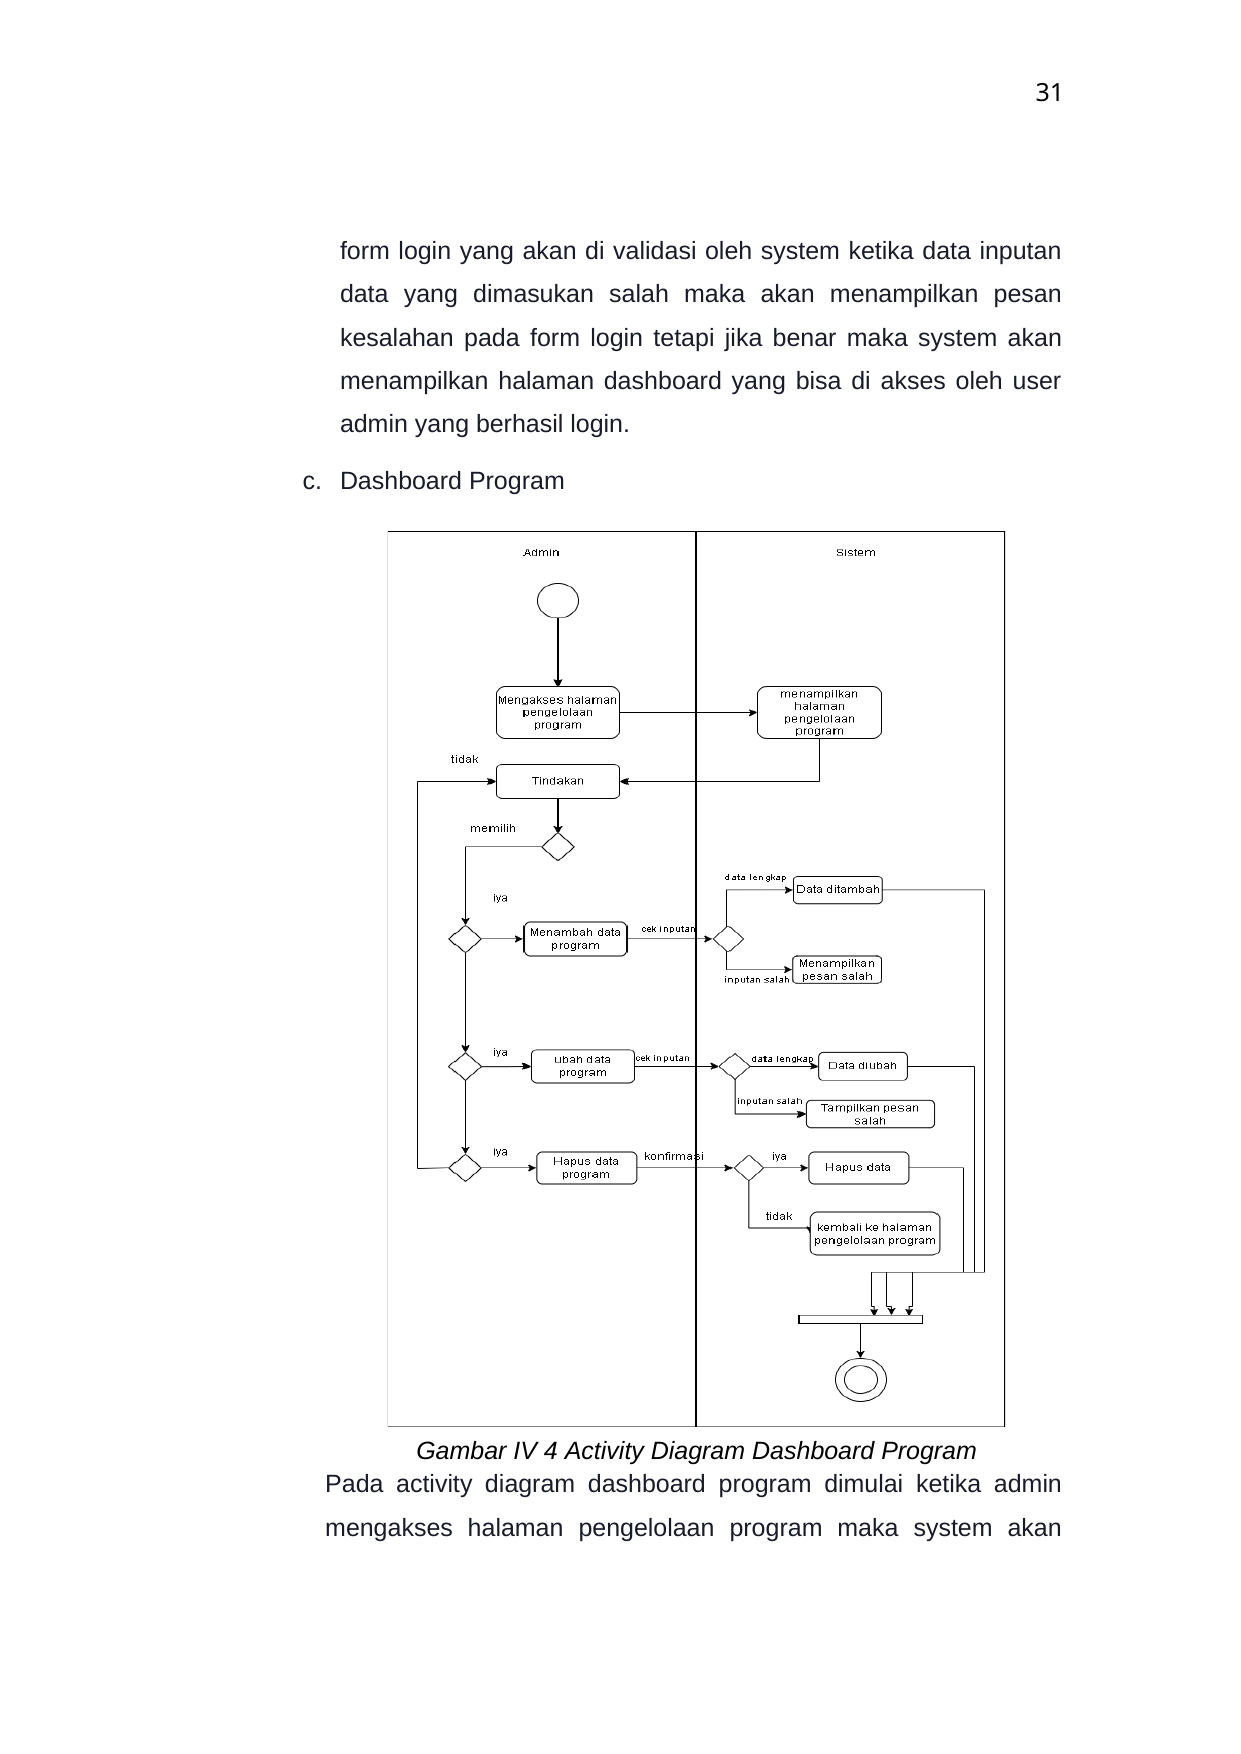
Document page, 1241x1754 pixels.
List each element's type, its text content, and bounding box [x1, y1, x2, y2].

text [325, 523, 1063, 1541]
list Dashboard Program [302, 466, 1050, 495]
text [340, 236, 1063, 437]
picture [387, 531, 1006, 1427]
